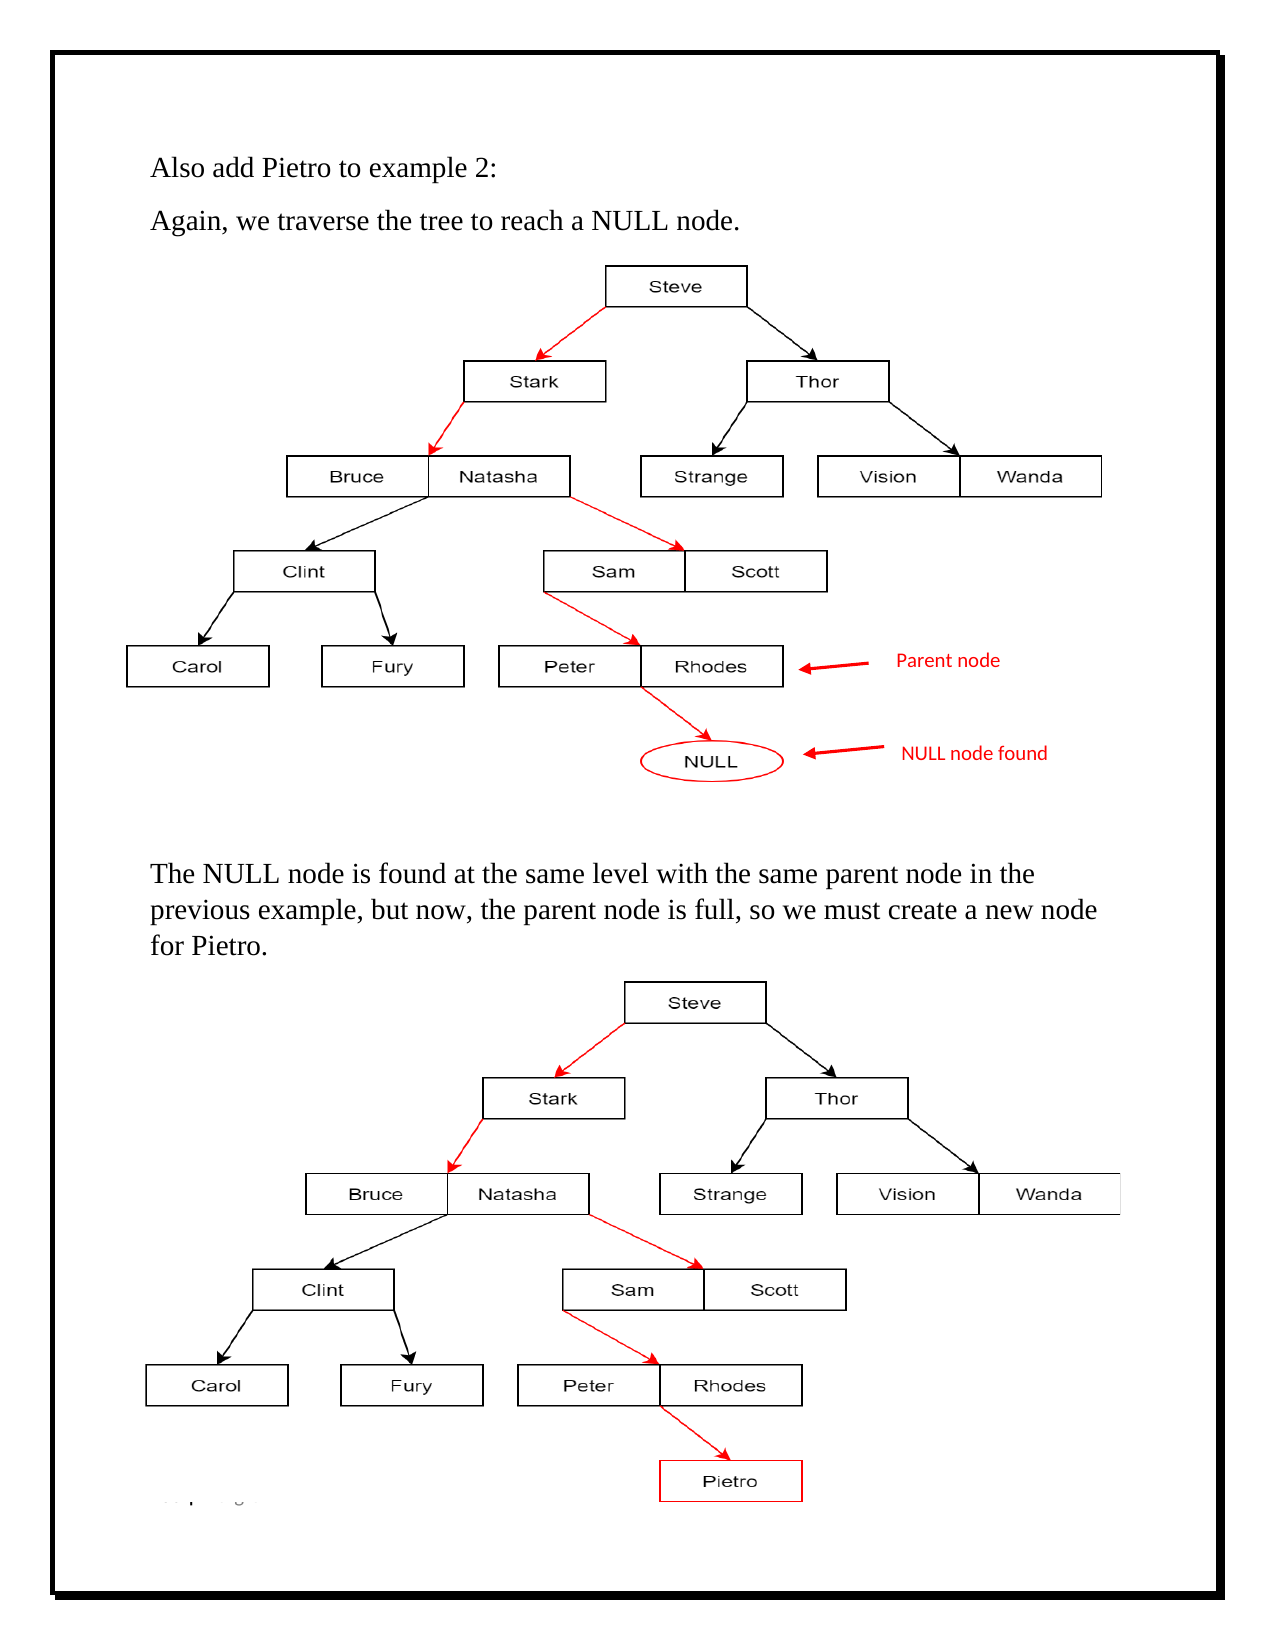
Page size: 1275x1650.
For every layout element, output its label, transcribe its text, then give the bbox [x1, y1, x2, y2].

text Also add Pietro to example 2: [150, 150, 1120, 183]
picture [145, 981, 1121, 1502]
text The NULL node is found at the same level with the same parent node in the previous example, but now, the parent node is full, so we must create a new node for Pietro. [150, 856, 1120, 962]
picture [126, 265, 1102, 782]
text Again, we traverse the tree to reach a NULL node. [150, 203, 1120, 236]
